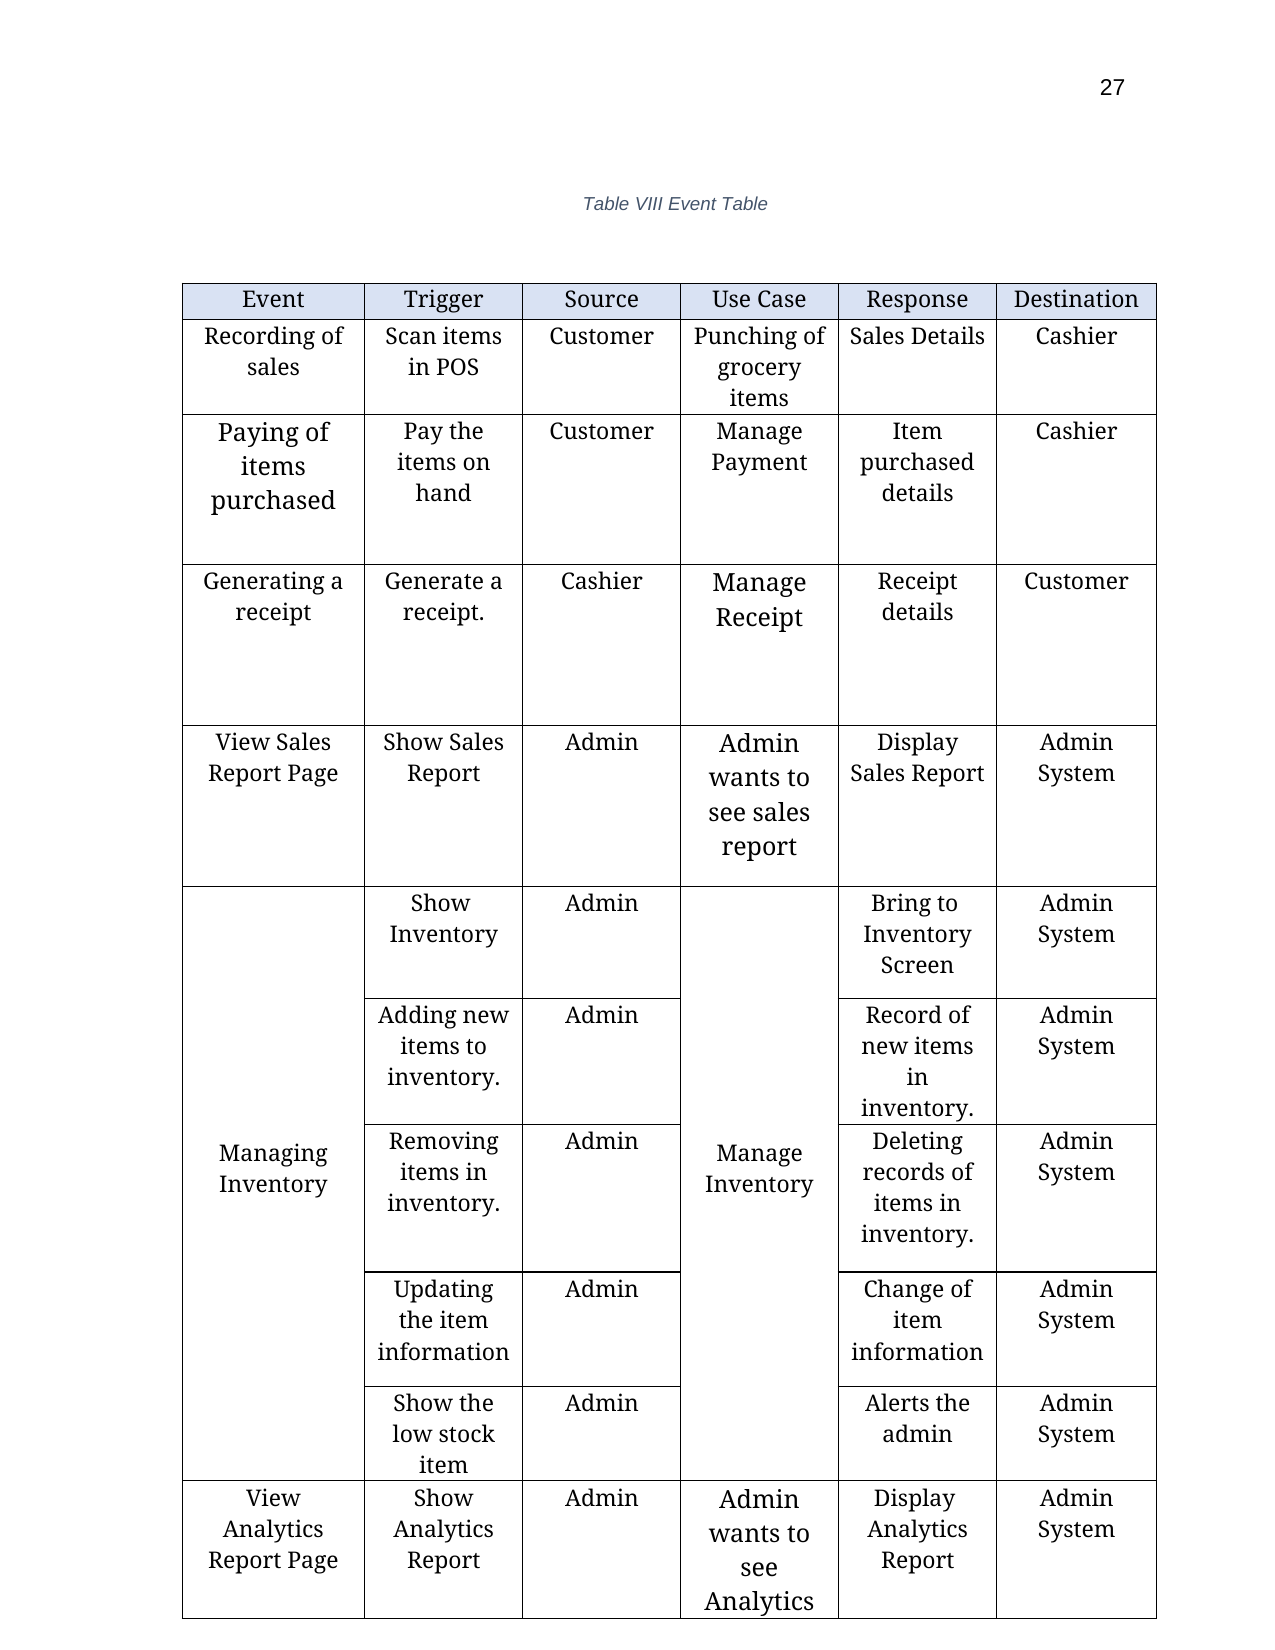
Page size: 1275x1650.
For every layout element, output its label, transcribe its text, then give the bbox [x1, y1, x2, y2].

table_cell Cashier [997, 320, 1156, 413]
table_cell Cashier [523, 565, 680, 725]
table_cell Receipt details [839, 565, 996, 725]
table_header Event [183, 284, 364, 319]
table_cell Removing items in inventory. [365, 1125, 522, 1271]
table_cell Manage Payment [681, 415, 838, 564]
table_cell Admin System [997, 1125, 1156, 1271]
table_cell Customer [523, 415, 680, 564]
table_cell Updating the item information [365, 1273, 522, 1386]
table_cell Manage Receipt [681, 565, 838, 725]
table_cell Show Inventory [365, 887, 522, 997]
table_cell Manage Inventory [681, 887, 838, 1480]
table_header Trigger [365, 284, 522, 319]
table_cell Admin System [997, 1481, 1156, 1618]
table_cell View Sales Report Page [183, 726, 364, 886]
table_header Source [523, 284, 680, 319]
table_cell Adding new items to inventory. [365, 999, 522, 1123]
table_cell Admin System [997, 999, 1156, 1123]
table_cell Admin System [997, 726, 1156, 886]
table_cell Admin wants to see sales report [681, 726, 838, 886]
table_cell Display Sales Report [839, 726, 996, 886]
table_header Response [839, 284, 996, 319]
table_cell Item purchased details [839, 415, 996, 564]
table_cell Customer [997, 565, 1156, 725]
table_cell Cashier [997, 415, 1156, 564]
table_cell Show Analytics Report [365, 1481, 522, 1618]
table_cell Admin System [997, 887, 1156, 997]
table_cell Alerts the admin [839, 1387, 996, 1480]
table_cell Admin System [997, 1273, 1156, 1386]
table_cell Display Analytics Report [839, 1481, 996, 1618]
table_cell Admin [523, 1387, 680, 1480]
table_header Use Case [681, 284, 838, 319]
table_cell Customer [523, 320, 680, 413]
table_cell Admin [523, 1273, 680, 1386]
table_cell Bring to Inventory Screen [839, 887, 996, 997]
table_cell Managing Inventory [183, 887, 364, 1480]
table_cell Change of item information [839, 1273, 996, 1386]
table_cell Generate a receipt. [365, 565, 522, 725]
table_cell Admin [523, 726, 680, 886]
table_cell Record of new items in inventory. [839, 999, 996, 1123]
table_cell Scan items in POS [365, 320, 522, 413]
table_cell Admin [523, 1481, 680, 1618]
table_cell Recording of sales [183, 320, 364, 413]
table_cell Show Sales Report [365, 726, 522, 886]
table_cell Admin [523, 999, 680, 1123]
table_cell Punching of grocery items [681, 320, 838, 413]
table_cell Admin System [997, 1387, 1156, 1480]
table_cell Show the low stock item [365, 1387, 522, 1480]
table_cell View Analytics Report Page [183, 1481, 364, 1618]
table_cell Admin wants to see Analytics [681, 1481, 838, 1618]
table_cell Sales Details [839, 320, 996, 413]
table_cell Generating a receipt [183, 565, 364, 725]
table_cell Paying of items purchased [183, 415, 364, 564]
text Table VIII Event Table [150, 192, 1125, 214]
table_cell Admin [523, 1125, 680, 1271]
table_header Destination [997, 284, 1156, 319]
table_cell Deleting records of items in inventory. [839, 1125, 996, 1271]
table_cell Admin [523, 887, 680, 997]
table_cell Pay the items on hand [365, 415, 522, 564]
